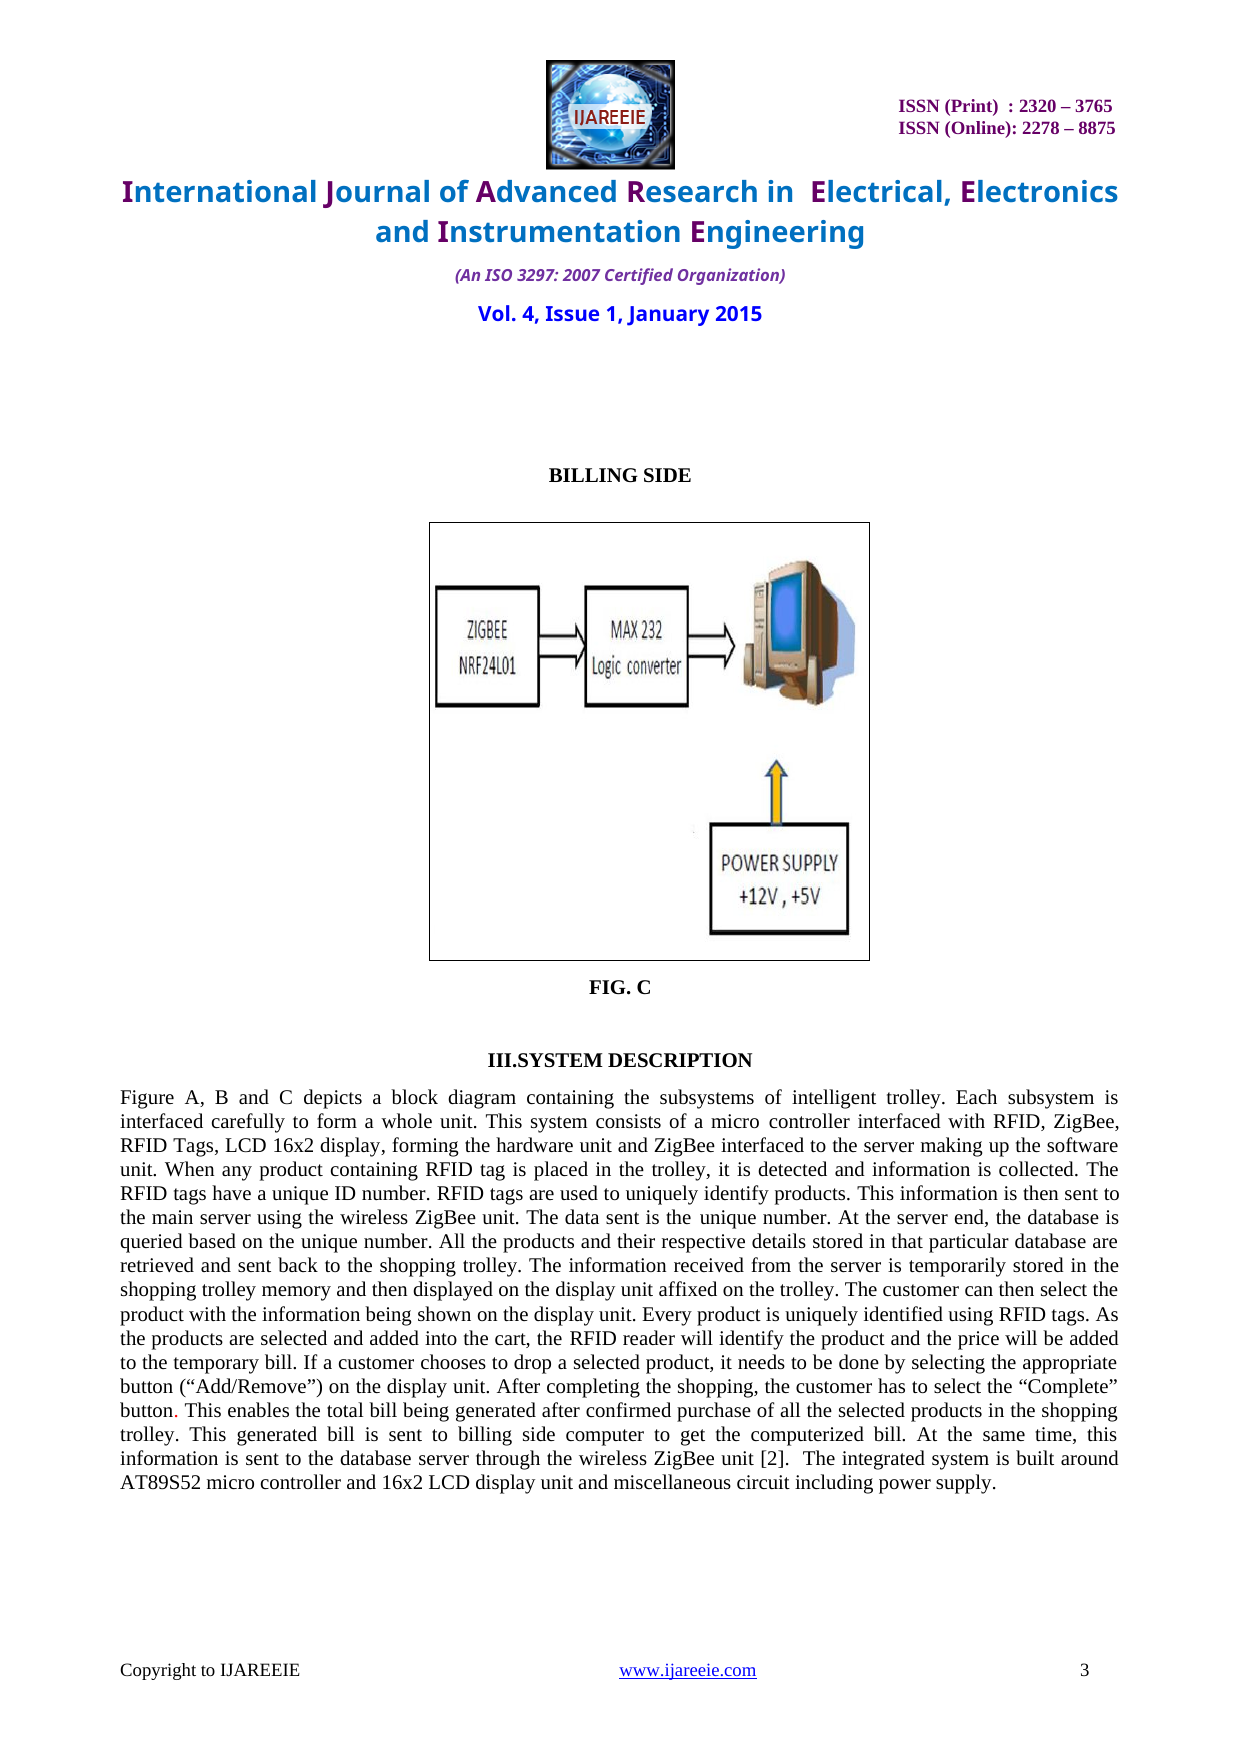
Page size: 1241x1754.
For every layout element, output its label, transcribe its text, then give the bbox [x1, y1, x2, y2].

picture [430, 523, 869, 960]
text III.SYSTEM DESCRIPTION [120, 1048, 1120, 1072]
picture [546, 60, 675, 170]
text BILLING SIDE [120, 463, 1120, 487]
text FIG. C [120, 975, 1120, 999]
text Figure A, B and C depicts a block diagram containing the subsystems of intelligent trolley. Each subsystem is interfaced carefully to form a whole unit. This system consists of a micro controller interfaced with RFID, ZigBee, RFID Tags, LCD 16x2 display, forming the hardware unit and ZigBee interfaced to the server making up the software unit. When any product containing RFID tag is placed in the trolley, it is detected and information is collected. The RFID tags have a unique ID number. RFID tags are used to uniquely identify products. This information is then sent to the main server using the wireless ZigBee unit. The data sent is the unique number. At the server end, the database is queried based on the unique number. All the products and their respective details stored in that particular database are retrieved and sent back to the shopping trolley. The information received from the server is temporarily stored in the shopping trolley memory and then displayed on the display unit affixed on the trolley. The customer can then select the product with the information being shown on the display unit. Every product is uniquely identified using RFID tags. As the products are selected and added into the cart, the RFID reader will identify the product and the price will be added to the temporary bill. If a customer chooses to drop a selected product, it needs to be done by selecting the appropriate button (“Add/Remove”) on the display unit. After completing the shopping, the customer has to select the “Complete” button. This enables the total bill being generated after confirmed purchase of all the selected products in the shopping trolley. This generated bill is sent to billing side computer to get the computerized bill. At the same time, this information is sent to the database server through the wireless ZigBee unit [2]. The integrated system is built around AT89S52 micro controller and 16x2 LCD display unit and miscellaneous circuit including power supply. [120, 1085, 1120, 1494]
